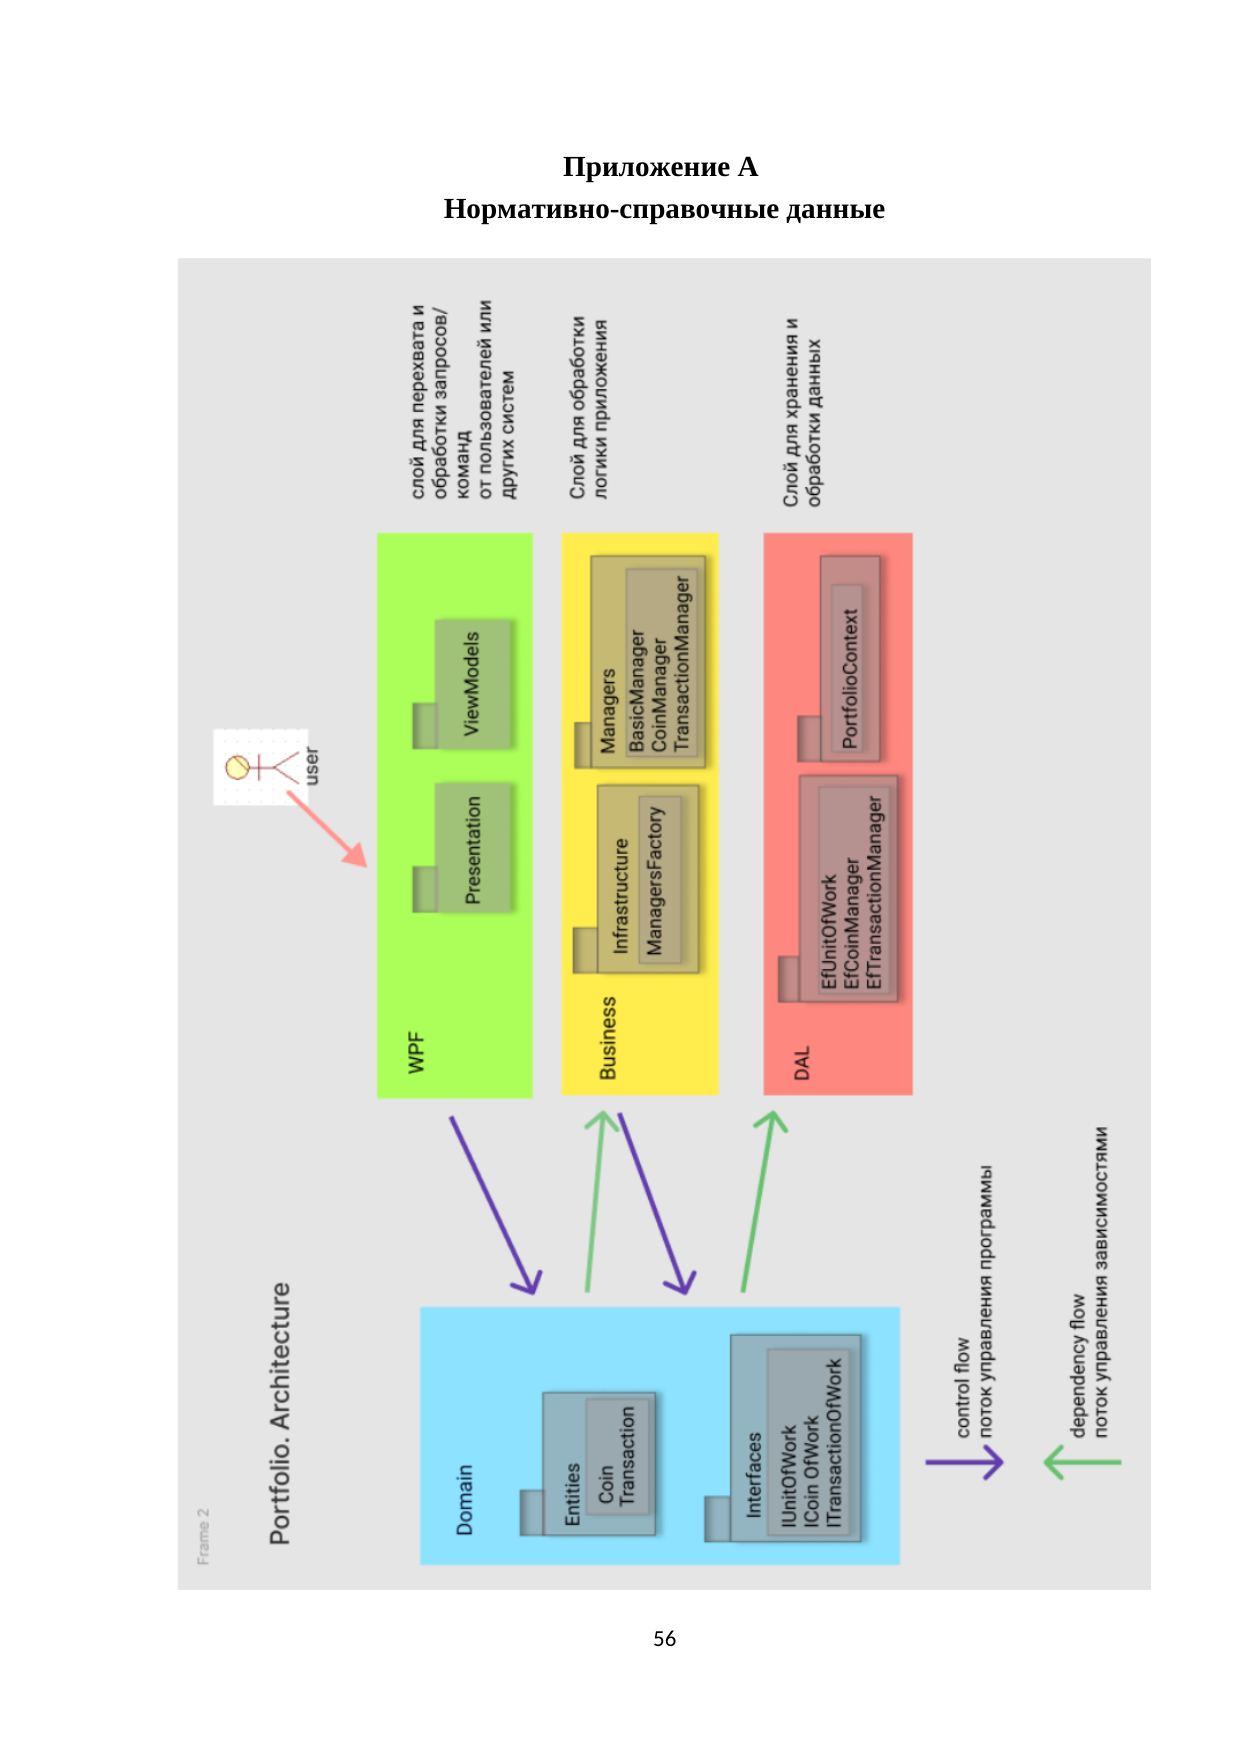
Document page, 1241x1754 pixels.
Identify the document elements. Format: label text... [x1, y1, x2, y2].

picture [179, 259, 1151, 1590]
text Приложение А Нормативно-справочные данные [177, 143, 1152, 226]
